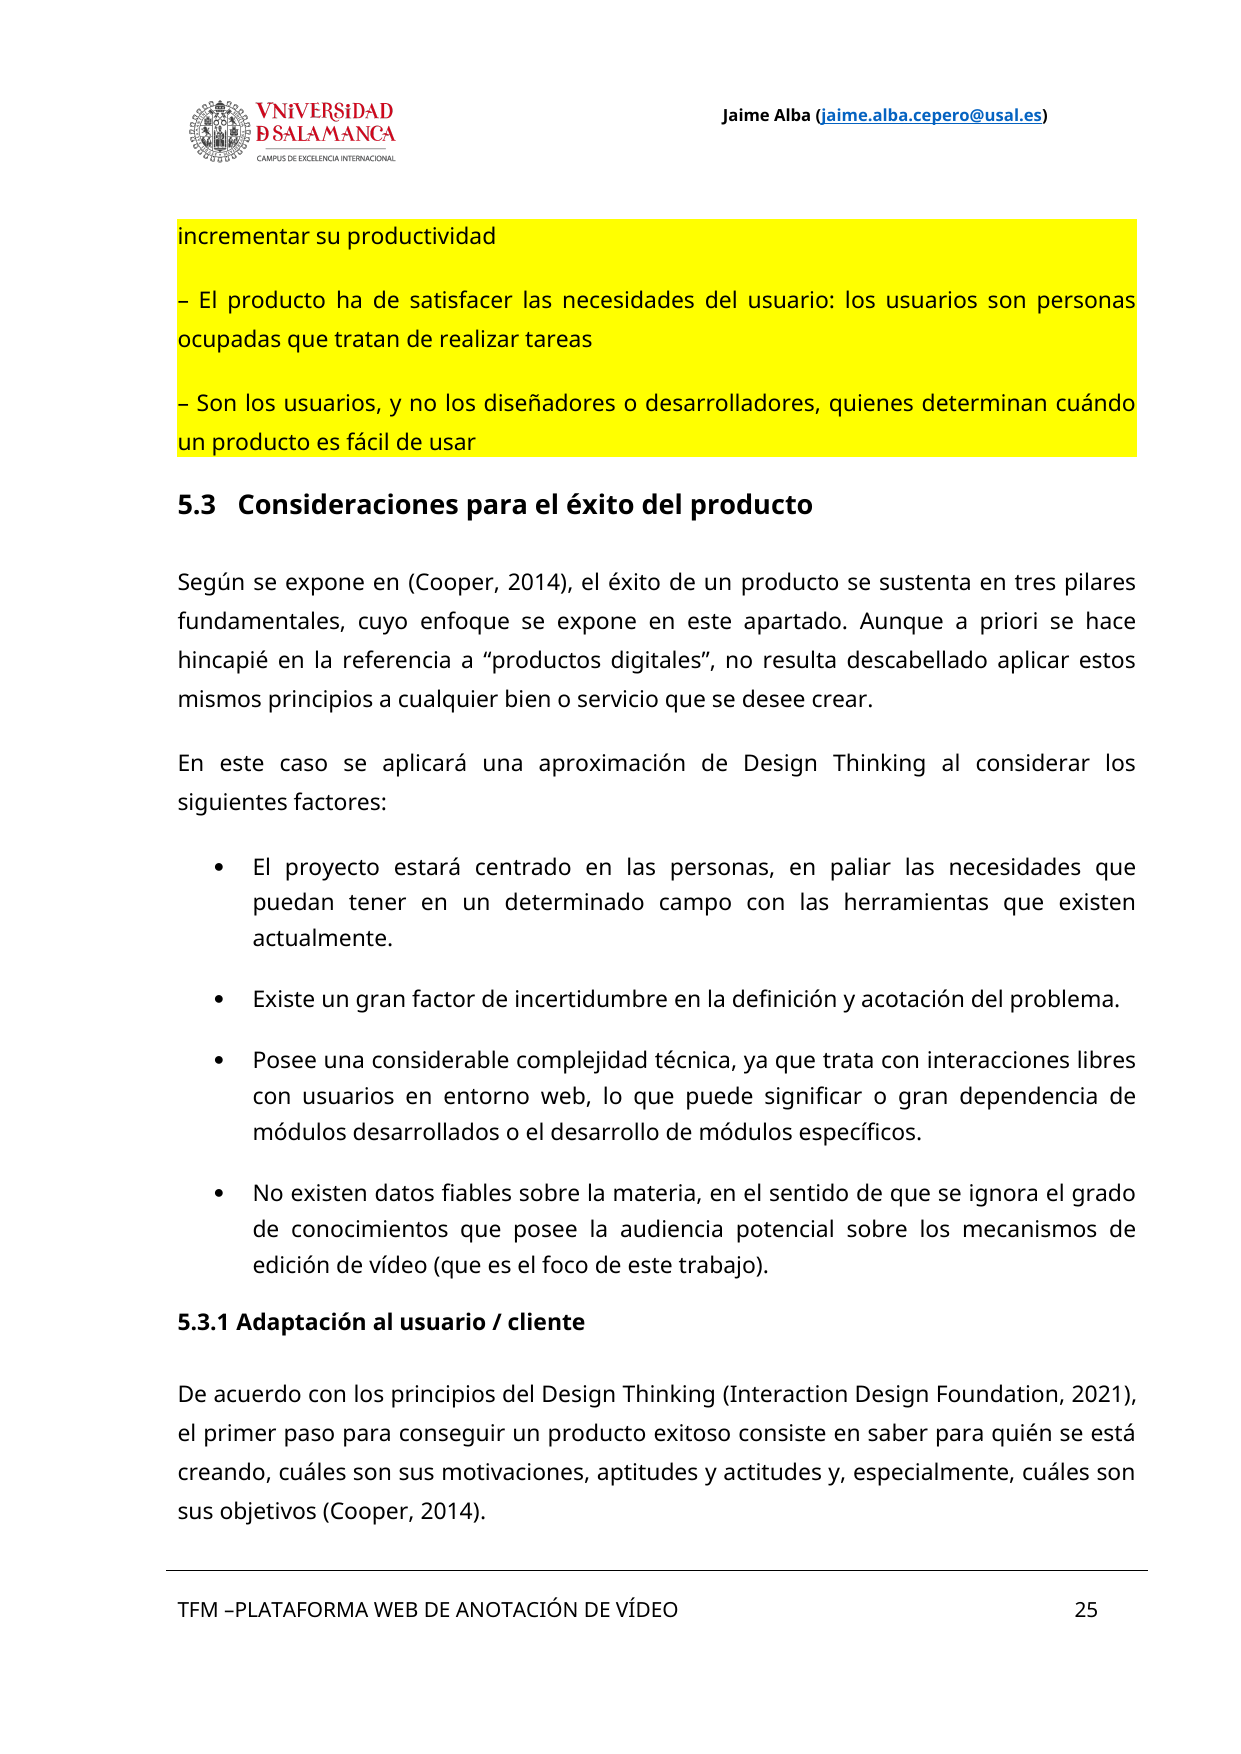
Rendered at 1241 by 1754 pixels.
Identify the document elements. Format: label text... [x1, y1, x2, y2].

list Posee una considerable complejidad técnica, ya que trata con interacciones libres con usuarios en entorno web, lo que puede significar o gran dependencia de módulos desarrollados o el desarrollo de módulos específicos. [215, 1044, 1137, 1147]
text De acuerdo con los principios del Design Thinking , el primer paso para conseguir un producto exitoso consiste en saber para quién se está creando, cuáles son sus motivaciones, aptitudes y actitudes y, especialmente, cuáles son sus objetivos . [177, 1377, 1137, 1526]
list El proyecto estará centrado en las personas, en paliar las necesidades que puedan tener en un determinado campo con las herramientas que existen actualmente. [215, 850, 1137, 953]
text – El producto ha de satisfacer las necesidades del usuario: los usuarios son personas ocupadas que tratan de realizar tareas [177, 284, 1137, 354]
text – Son los usuarios, y no los diseñadores o desarrolladores, quienes determinan cuándo un producto es fácil de usar [177, 387, 1137, 457]
picture [188, 99, 397, 163]
list No existen datos fiables sobre la materia, en el sentido de que se ignora el grado de conocimientos que posee la audiencia potencial sobre los mecanismos de edición de vídeo (que es el foco de este trabajo). [215, 1177, 1137, 1280]
text – Un amplio conocimiento del contexto de uso: las personas utilizan los productos para incrementar su productividad [177, 219, 1137, 251]
subtitle Adaptación al usuario / cliente [177, 1306, 1137, 1337]
text En este caso se aplicará una aproximación de Design Thinking al considerar los siguientes factores: [177, 747, 1137, 818]
subtitle Consideraciones para el éxito del producto [177, 486, 1137, 523]
text Según se expone en , el éxito de un producto se sustenta en tres pilares fundamentales, cuyo enfoque se expone en este apartado. Aunque a priori se hace hincapié en la referencia a “productos digitales”, no resulta descabellado aplicar estos mismos principios a cualquier bien o servicio que se desee crear. [177, 566, 1137, 714]
list Existe un gran factor de incertidumbre en la definición y acotación del problema. [215, 983, 1137, 1014]
